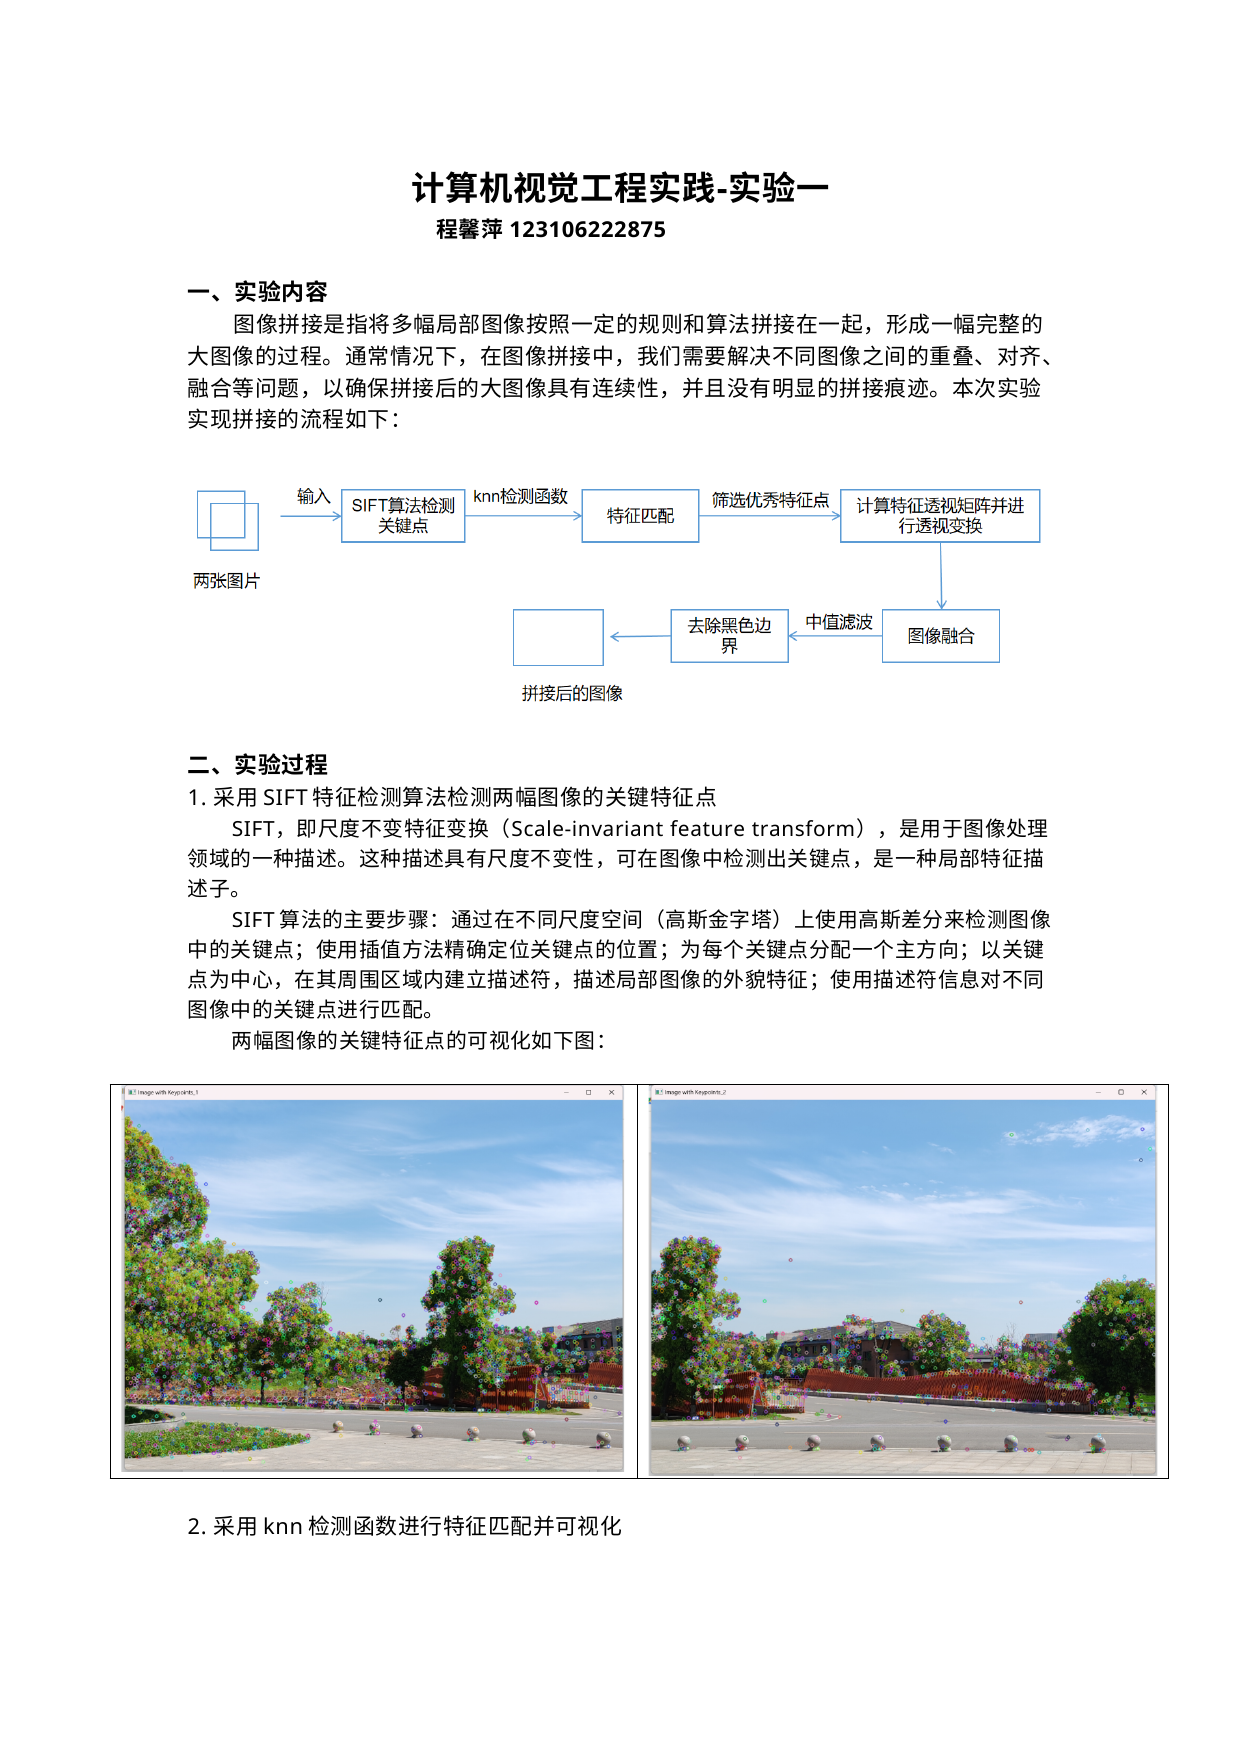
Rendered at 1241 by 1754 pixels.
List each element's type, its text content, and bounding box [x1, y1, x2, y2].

text 程馨萍 123106222875 [187, 210, 1053, 244]
text 一、实验内容 [187, 274, 1053, 307]
text SIFT，即尺度不变特征变换（Scale-invariant feature transform），是用于图像处理领域的一种描述。这种描述具有尺度不变性，可在图像中检测出关键点，是一种局部特征描述子。 [187, 812, 1053, 903]
text 图像拼接是指将多幅局部图像按照一定的规则和算法拼接在一起，形成一幅完整的大图像的过程。通常情况下，在图像拼接中，我们需要解决不同图像之间的重叠、对齐、融合等问题，以确保拼接后的大图像具有连续性，并且没有明显的拼接痕迹。本次实验实现拼接的流程如下： [187, 307, 1053, 434]
text 两幅图像的关键特征点的可视化如下图： [187, 1024, 1053, 1054]
picture [121, 1085, 625, 1472]
table_header [111, 1085, 637, 1478]
text SIFT算法的主要步骤：通过在不同尺度空间（高斯金字塔）上使用高斯差分来检测图像中的关键点；使用插值方法精确定位关键点的位置；为每个关键点分配一个主方向；以关键点为中心，在其周围区域内建立描述符，描述局部图像的外貌特征；使用描述符信息对不同图像中的关键点进行匹配。 [187, 903, 1053, 1024]
list 采用knn检测函数进行特征匹配并可视化 [187, 1509, 1053, 1541]
table_header [638, 1085, 1168, 1478]
text 1. 采用SIFT特征检测算法检测两幅图像的关键特征点 [187, 780, 1053, 812]
text 计算机视觉工程实践-实验一 [187, 162, 1053, 210]
picture [187, 463, 1053, 718]
picture [648, 1085, 1158, 1476]
text 二、实验过程 [187, 747, 1053, 780]
